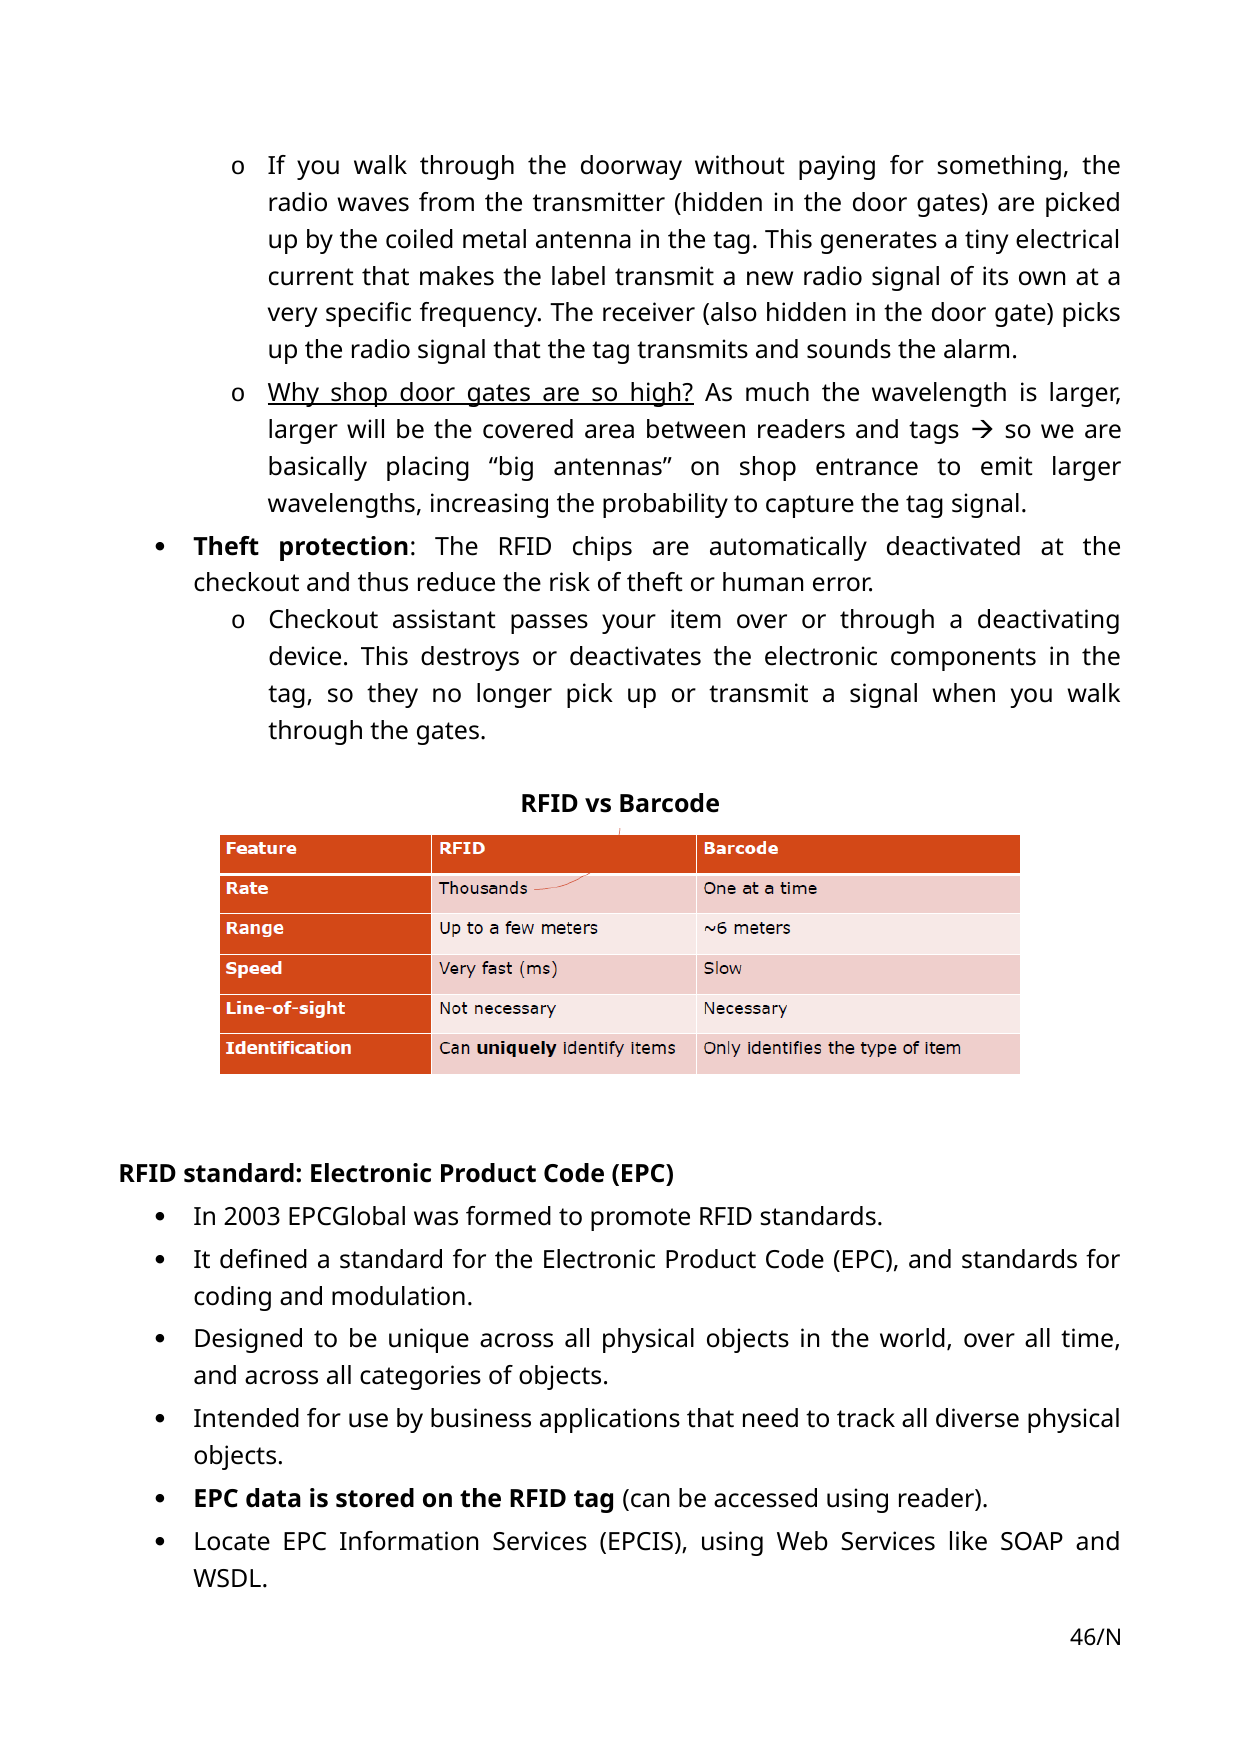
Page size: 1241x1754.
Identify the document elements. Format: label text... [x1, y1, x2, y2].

list Locate EPC Information Services (EPCIS), using Web Services like SOAP and WSDL. [156, 1524, 1122, 1594]
list In 2003 EPCGlobal was formed to promote RFID standards. [156, 1198, 1122, 1232]
text RFID standard: Electronic Product Code (EPC) [118, 1155, 1122, 1189]
picture [213, 828, 1027, 1080]
list Checkout assistant passes your item over or through a deactivating device. This destroys or deactivates the electronic components in the tag, so they no longer pick up or transmit a signal when you walk through the gates. [231, 602, 1122, 746]
list Intended for use by business applications that need to track all diverse physical objects. [156, 1401, 1122, 1472]
list Why shop door gates are so high? As much the wavelength is larger, larger will be the covered area between readers and tags so we are basically placing “big antennas” on shop entrance to emit larger wavelengths, increasing the probability to capture the tag signal. [230, 375, 1122, 519]
list Theft protection: The RFID chips are automatically deactivated at the checkout and thus reduce the risk of theft or human error. [156, 528, 1122, 599]
text RFID vs Barcode [118, 786, 1122, 820]
list It defined a standard for the Electronic Product Code (EPC), and standards for coding and modulation. [156, 1241, 1122, 1312]
list Designed to be unique across all physical objects in the world, over all time, and across all categories of objects. [156, 1321, 1122, 1392]
list EPC data is stored on the RFID tag (can be accessed using reader). [156, 1481, 1122, 1515]
list If you walk through the doorway without paying for something, the radio waves from the transmitter (hidden in the door gates) are picked up by the coiled metal antenna in the tag. This generates a tiny electrical current that makes the label transmit a new radio signal of its own at a very specific frequency. The receiver (also hidden in the door gate) picks up the radio signal that the tag transmits and sounds the alarm. [230, 148, 1122, 366]
